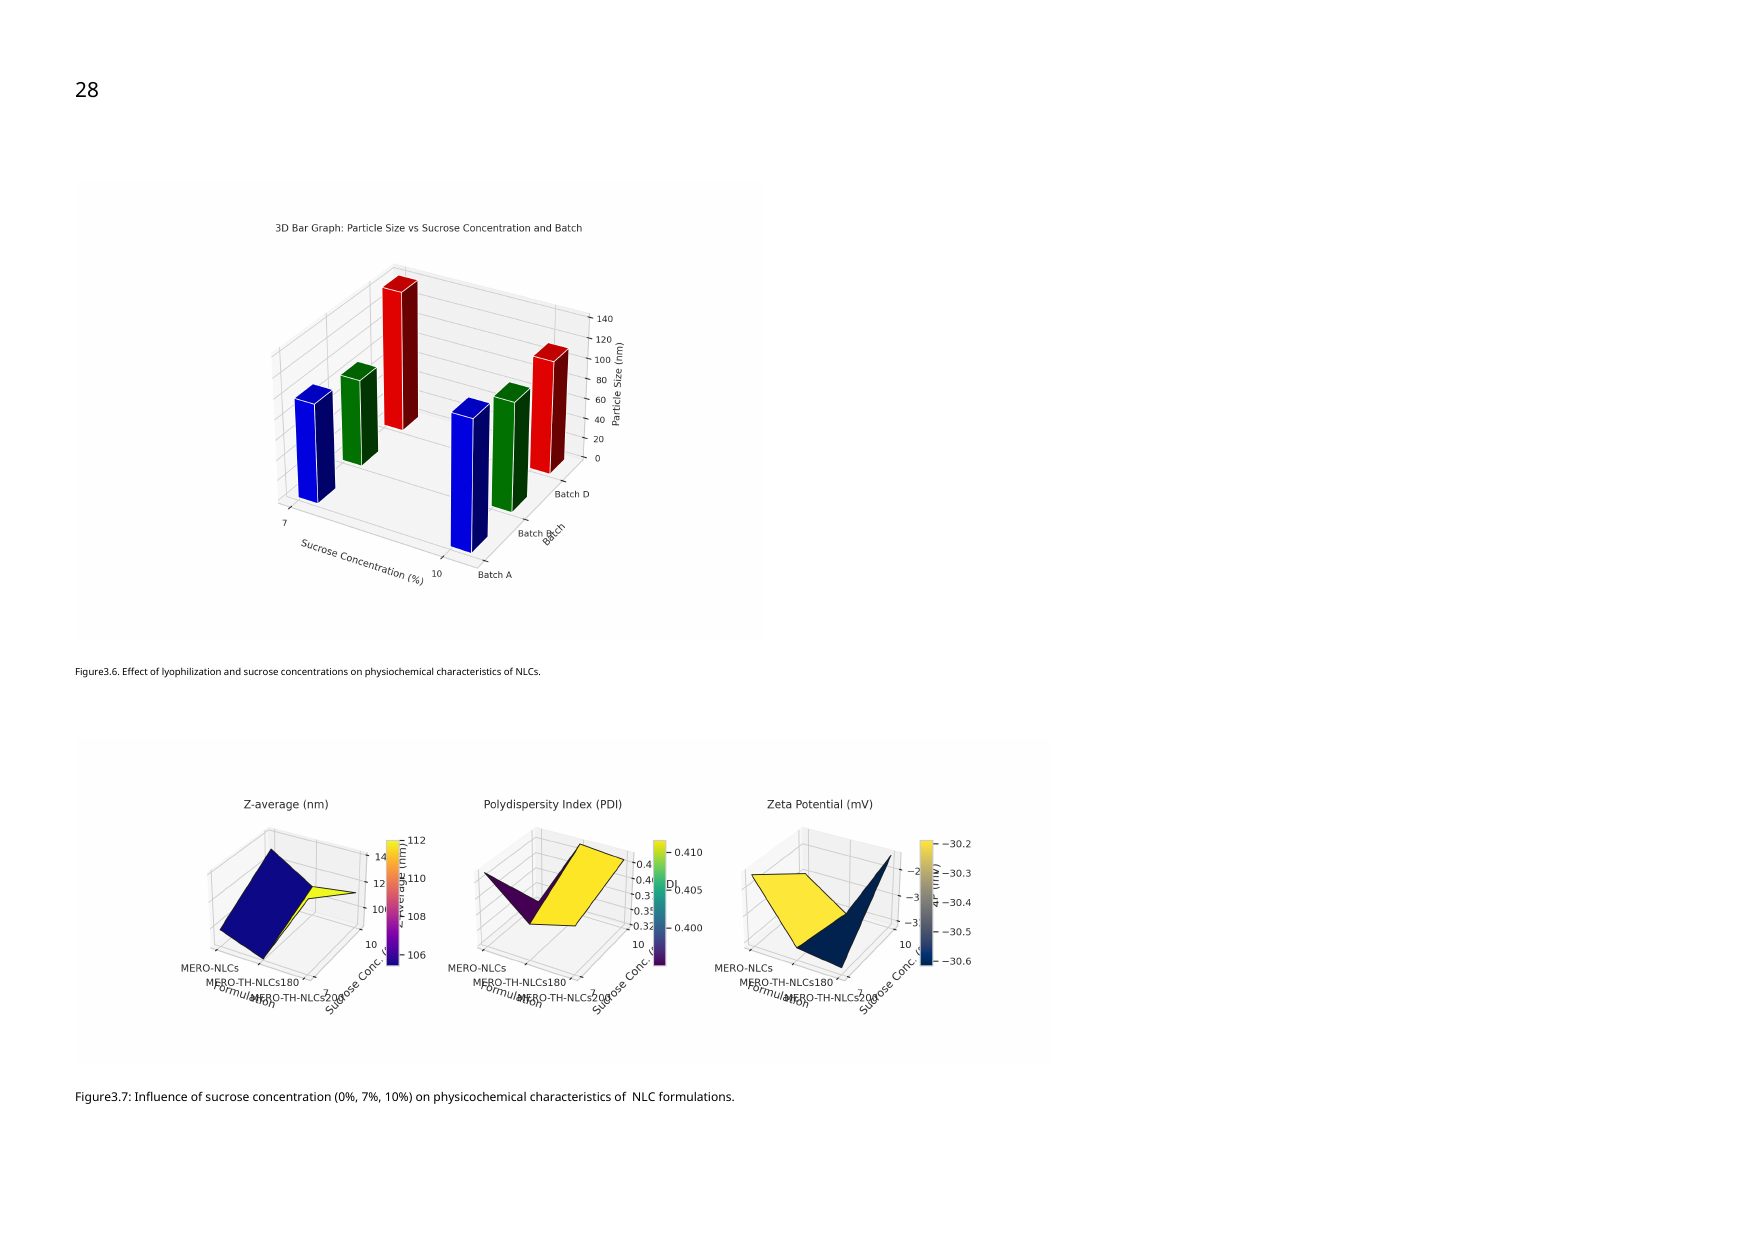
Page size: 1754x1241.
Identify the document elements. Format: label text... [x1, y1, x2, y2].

text Figure3.7: Influence of sucrose concentration (0%, 7%, 10%) on physicochemical characteristics of NLC formulations. [75, 1088, 1679, 1117]
text Figure3.6. Effect of lyophilization and sucrose concentrations on physiochemical characteristics of NLCs. [75, 666, 1679, 688]
picture [75, 181, 764, 641]
picture [75, 738, 1050, 1064]
